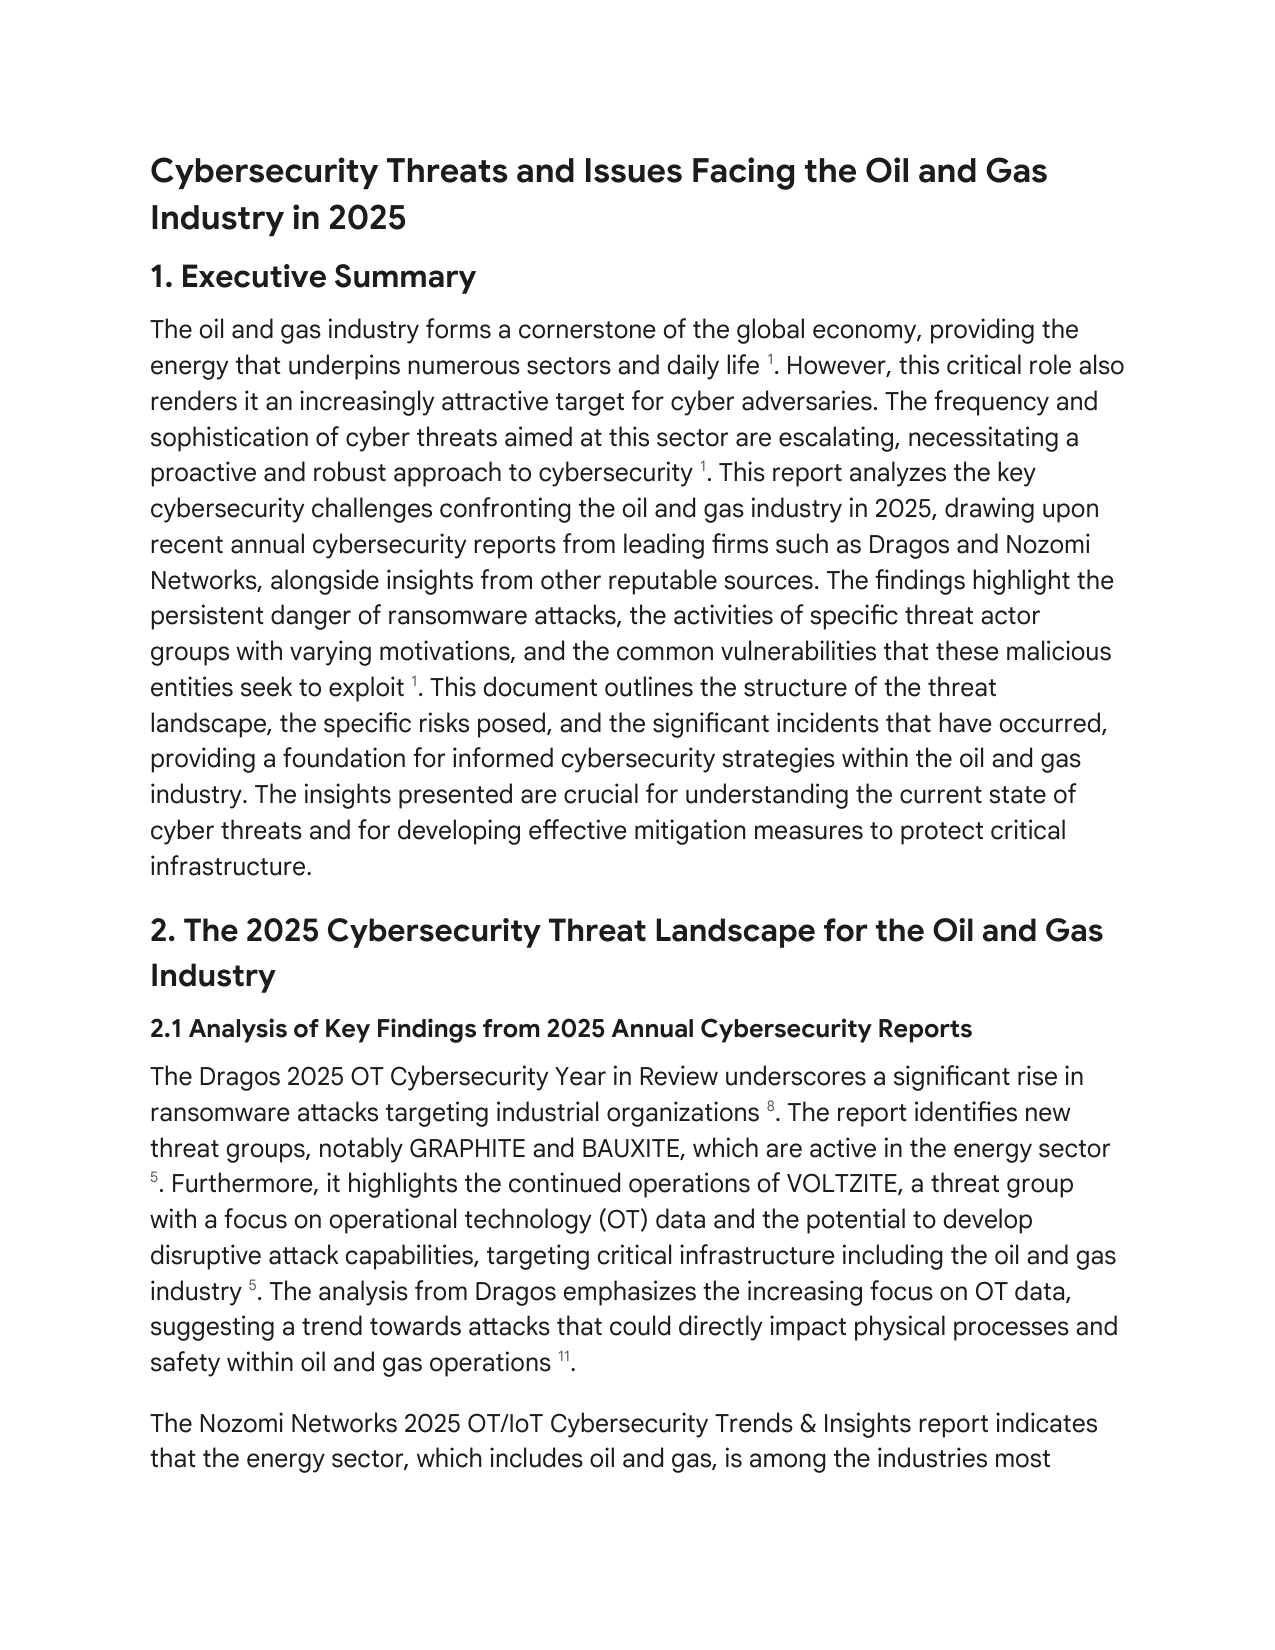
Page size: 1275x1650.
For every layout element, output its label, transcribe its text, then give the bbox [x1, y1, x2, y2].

subtitle 1. Executive Summary [150, 258, 1125, 297]
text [150, 1408, 1125, 1475]
subtitle 2. The 2025 Cybersecurity Threat Landscape for the Oil and Gas Industry [150, 911, 1125, 995]
subtitle 2.1 Analysis of Key Findings from 2025 Annual Cybersecurity Reports [150, 1013, 1125, 1044]
text The oil and gas industry forms a cornerstone of the global economy, providing the energy that underpins numerous sectors and daily life 1. However, this critical role also renders it an increasingly attractive target for cyber adversaries. The frequency and sophistication of cyber threats aimed at this sector are escalating, necessitating a proactive and robust approach to cybersecurity 1. This report analyzes the key cybersecurity challenges confronting the oil and gas industry in 2025, drawing upon recent annual cybersecurity reports from leading firms such as Dragos and Nozomi Networks, alongside insights from other reputable sources. The findings highlight the persistent danger of ransomware attacks, the activities of specific threat actor groups with varying motivations, and the common vulnerabilities that these malicious entities seek to exploit 1. This document outlines the structure of the threat landscape, the specific risks posed, and the significant incidents that have occurred, providing a foundation for informed cybersecurity strategies within the oil and gas industry. The insights presented are crucial for understanding the current state of cyber threats and for developing effective mitigation measures to protect critical infrastructure. [150, 315, 1125, 882]
subtitle Cybersecurity Threats and Issues Facing the Oil and Gas Industry in 2025 [150, 150, 1125, 239]
text The Dragos 2025 OT Cybersecurity Year in Review underscores a significant rise in ransomware attacks targeting industrial organizations 8. The report identifies new threat groups, notably GRAPHITE and BAUXITE, which are active in the energy sector 5. Furthermore, it highlights the continued operations of VOLTZITE, a threat group with a focus on operational technology (OT) data and the potential to develop disruptive attack capabilities, targeting critical infrastructure including the oil and gas industry 5. The analysis from Dragos emphasizes the increasing focus on OT data, suggesting a trend towards attacks that could directly impact physical processes and safety within oil and gas operations 11. [150, 1061, 1125, 1378]
